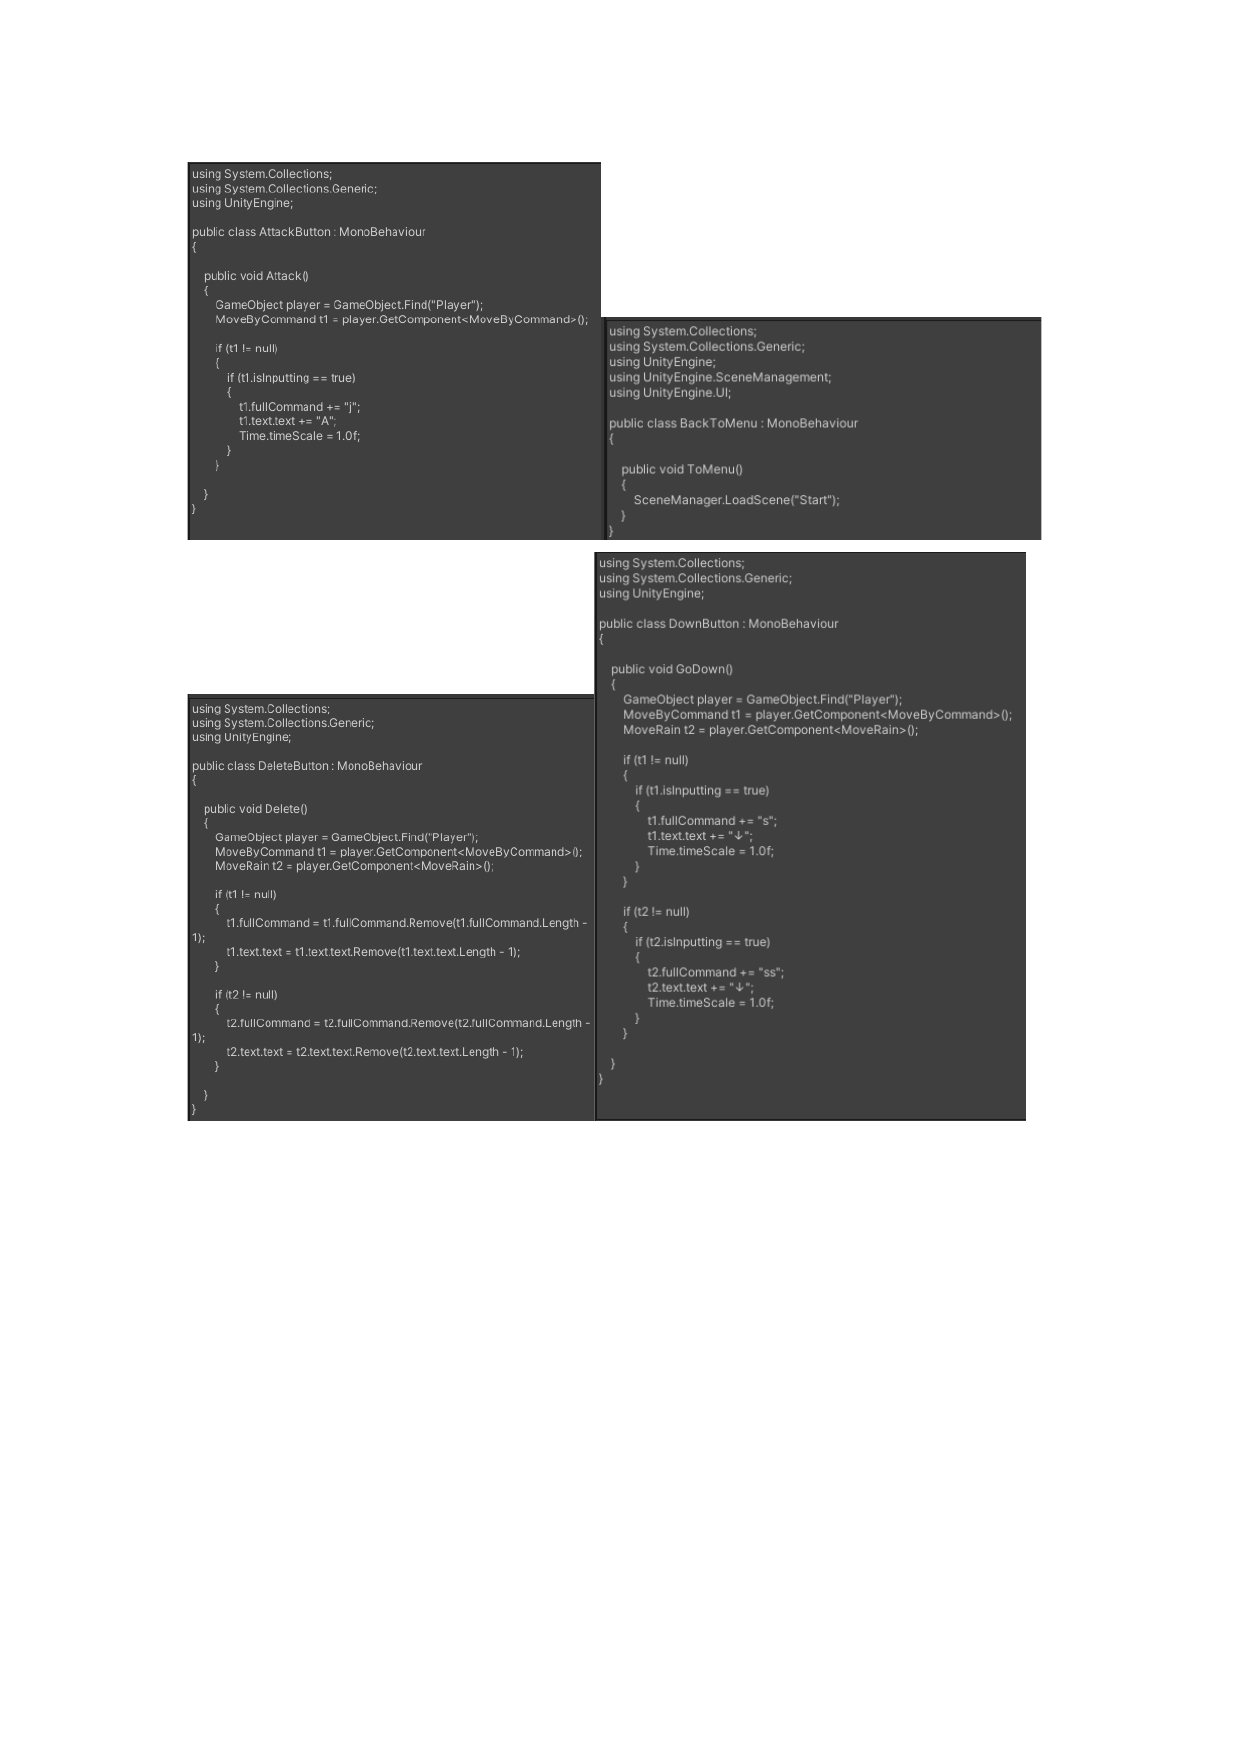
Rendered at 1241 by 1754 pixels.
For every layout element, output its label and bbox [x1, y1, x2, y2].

picture [187, 162, 1042, 540]
picture [187, 552, 1026, 1121]
